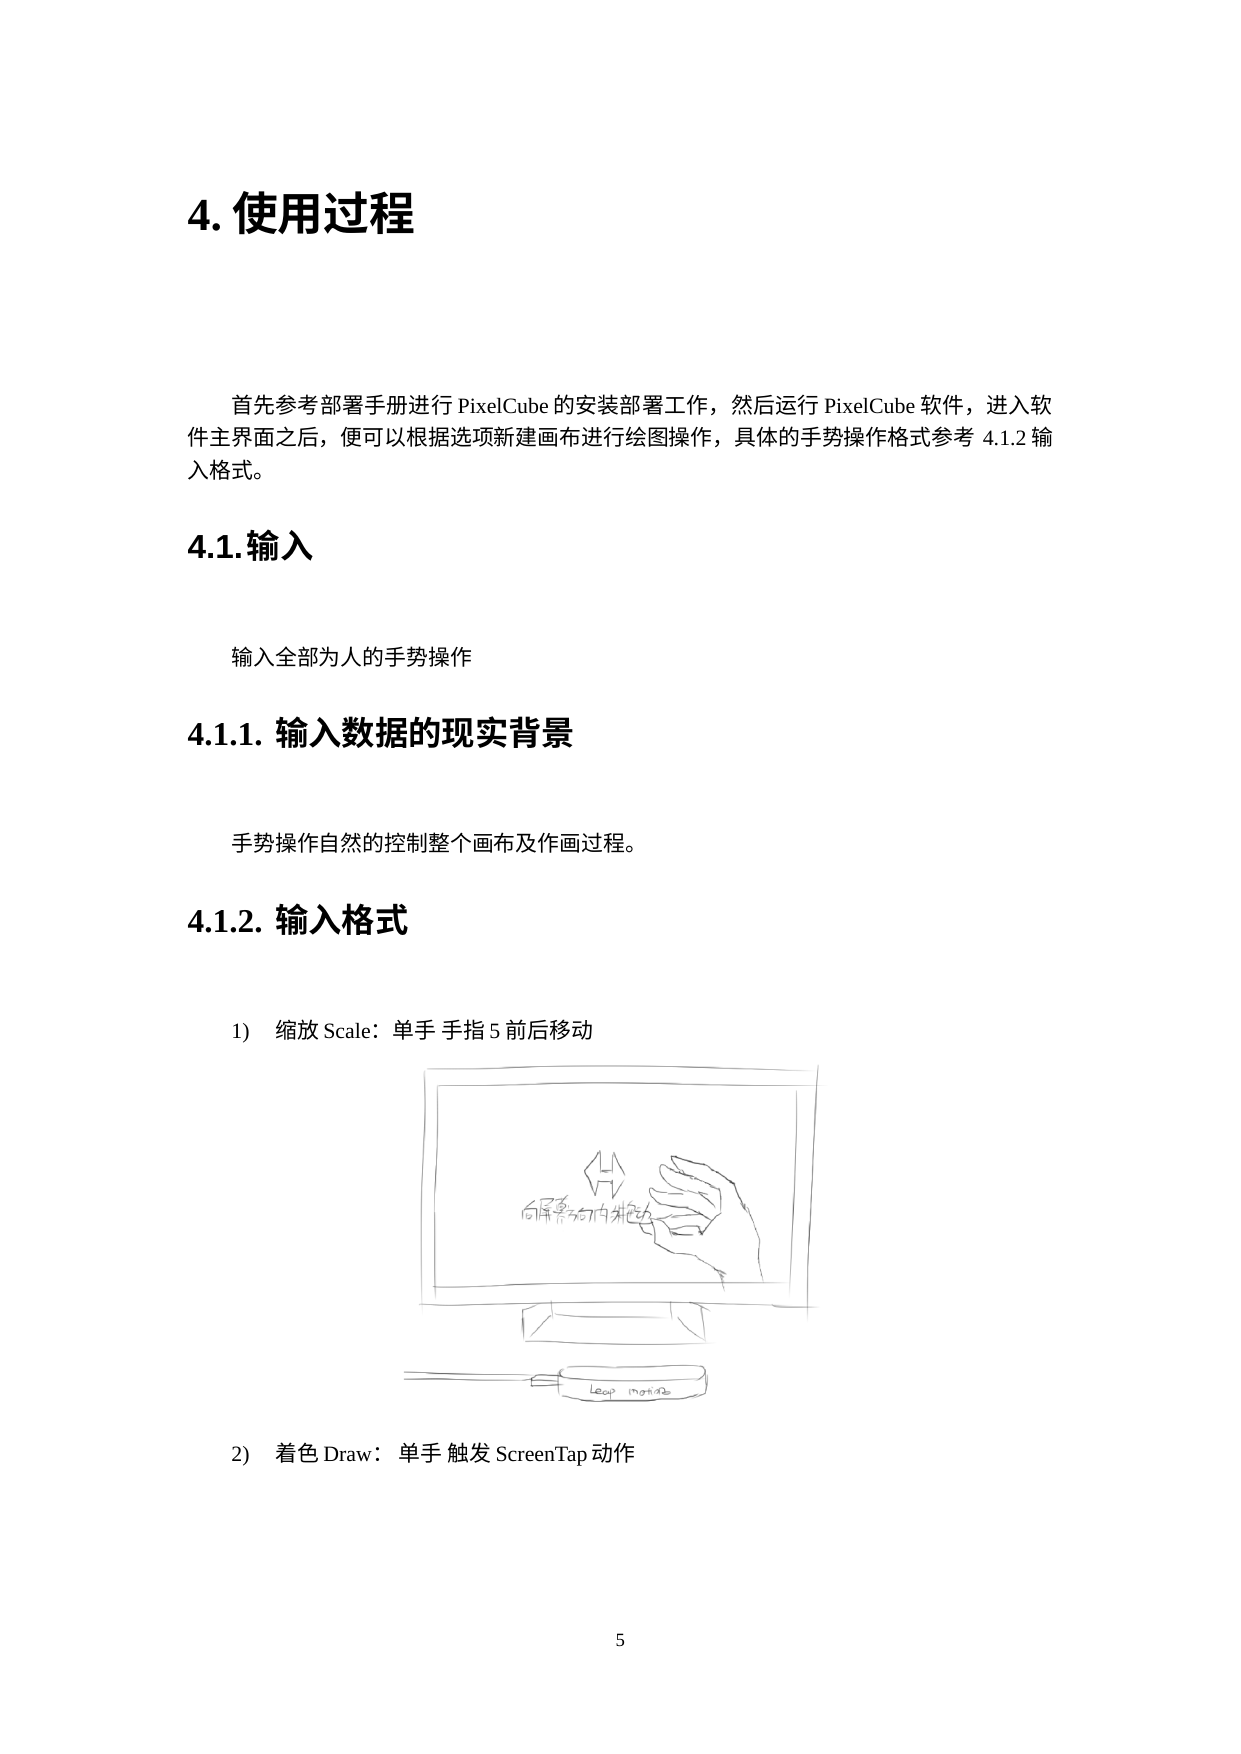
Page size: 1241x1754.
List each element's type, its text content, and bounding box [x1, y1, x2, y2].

text 输入全部为人的手势操作 [187, 639, 1053, 672]
text 手势操作自然的控制整个画布及作画过程。 [187, 826, 1053, 858]
subtitle 输入数据的现实背景 [187, 699, 1053, 764]
subtitle 使用过程 [187, 162, 1053, 259]
text 首先参考部署手册进行PixelCube的安装部署工作，然后运行PixelCube软件，进入软件主界面之后，便可以根据选项新建画布进行绘图操作，具体的手势操作格式参考4.1.2输入格式。 [187, 387, 1053, 485]
subtitle 输入 [187, 512, 1053, 577]
picture [403, 1045, 837, 1412]
list 着色Draw： 单手 触发ScreenTap动作 [231, 1435, 1053, 1468]
subtitle 输入格式 [187, 886, 1053, 951]
list 缩放Scale：单手 手指5 前后移动 [231, 1013, 1053, 1045]
